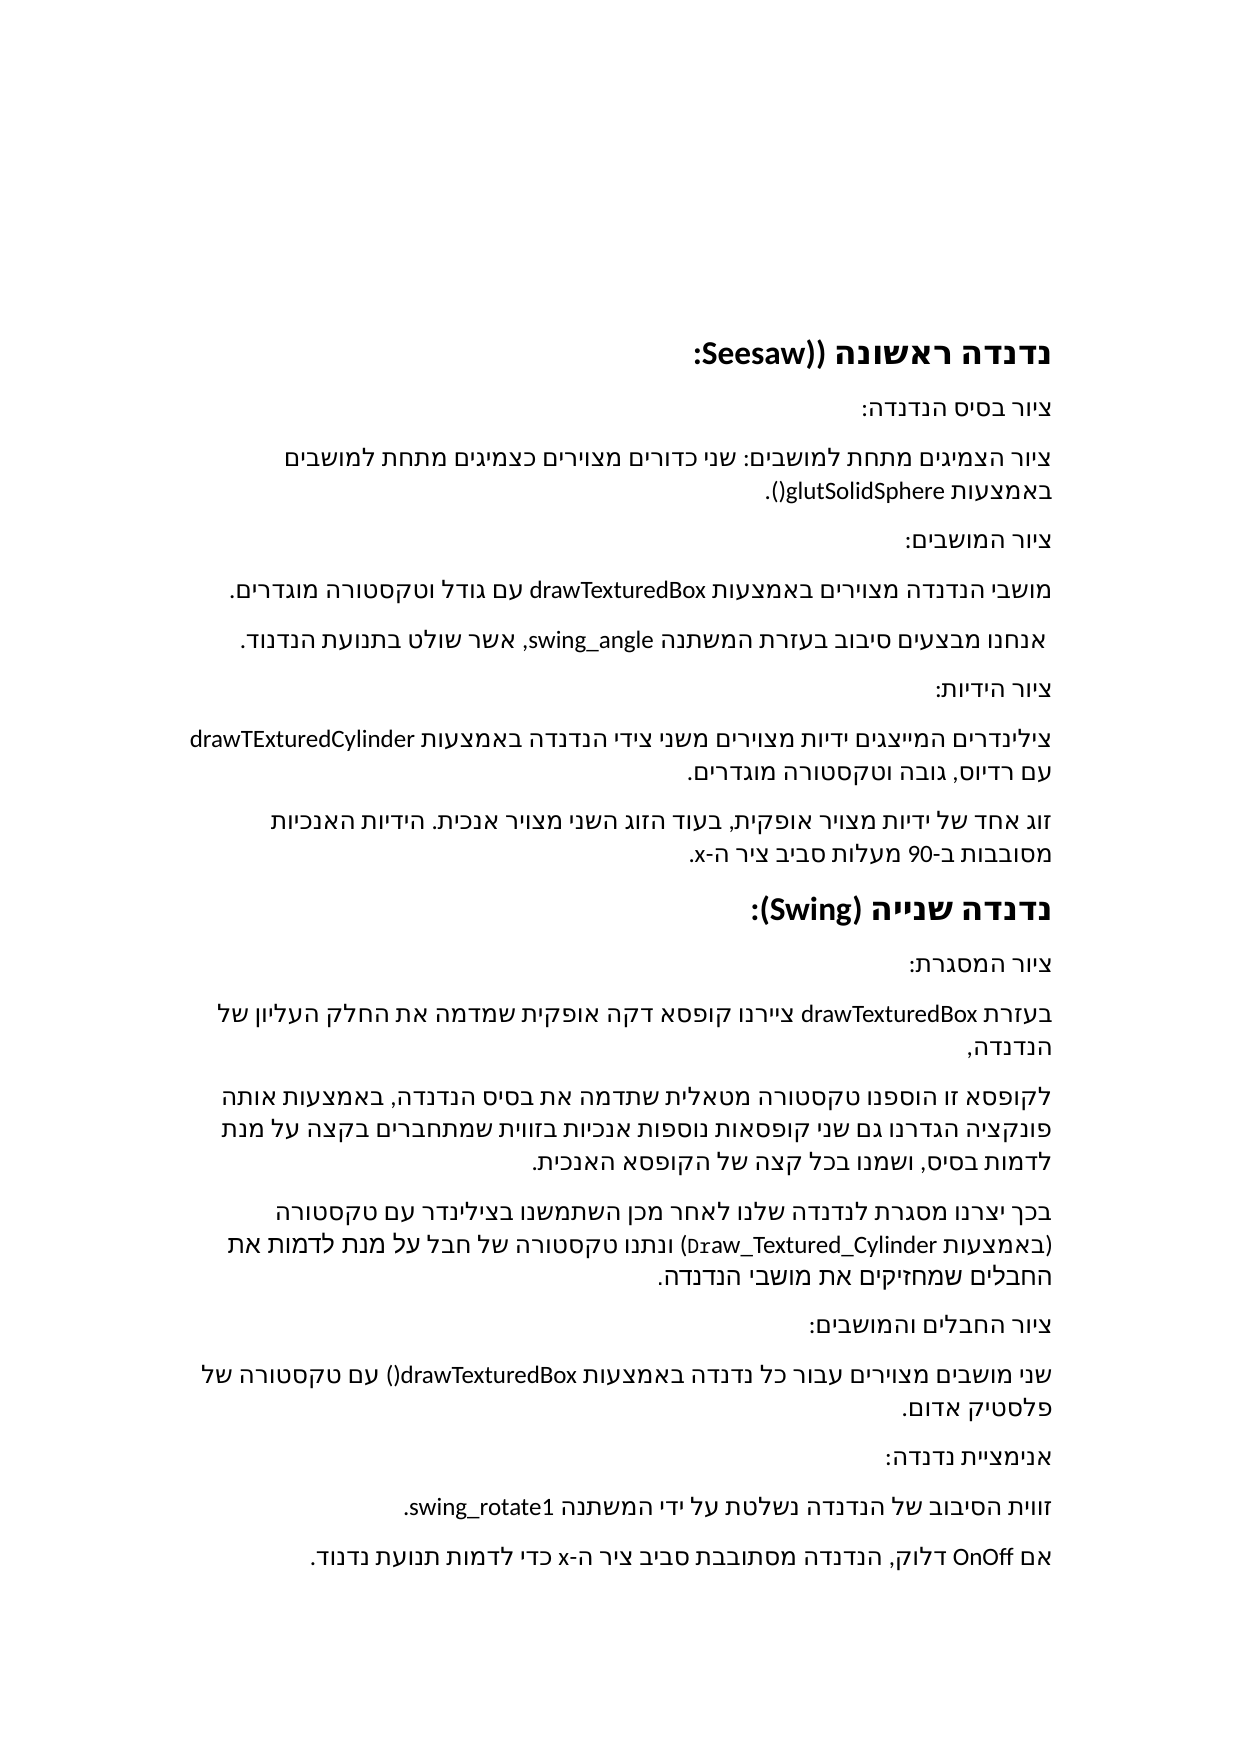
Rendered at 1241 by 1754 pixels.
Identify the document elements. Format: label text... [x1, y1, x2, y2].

text ציור החבלים והמושבים: [187, 1309, 1053, 1340]
text זווית הסיבוב של הנדנדה נשלטת על ידי המשתנה swing_rotate1. [187, 1491, 1053, 1522]
text שני מושבים מצוירים עבור כל נדנדה באמצעות drawTexturedBox() עם טקסטורה של פלסטיק אדום. [187, 1359, 1053, 1422]
text אנחנו מבצעים סיבוב בעזרת המשתנה swing_angle, אשר שולט בתנועת הנדנוד. [187, 624, 1053, 654]
text ציור הצמיגים מתחת למושבים: שני כדורים מצוירים כצמיגים מתחת למושבים באמצעות glutSolidSphere(). [187, 442, 1053, 506]
text בעזרת drawTexturedBox ציירנו קופסא דקה אופקית שמדמה את החלק העליון של הנדנדה, [187, 998, 1053, 1062]
text לקופסא זו הוספנו טקסטורה מטאלית שתדמה את בסיס הנדנדה, באמצעות אותה פונקציה הגדרנו גם שני קופסאות נוספות אנכיות בזווית שמתחברים בקצה על מנת לדמות בסיס, ושמנו בכל קצה של הקופסא האנכית. [187, 1081, 1053, 1177]
text נדנדה ראשונה ((Seesaw: [187, 332, 1053, 373]
text ציור המסגרת: [187, 948, 1053, 979]
text אם OnOff דלוק, הנדנדה מסתובבת סביב ציר ה-x כדי לדמות תנועת נדנוד. [187, 1541, 1053, 1571]
text מושבי הנדנדה מצוירים באמצעות drawTexturedBox עם גודל וטקסטורה מוגדרים. [187, 574, 1053, 605]
text ציור בסיס הנדנדה: [187, 392, 1053, 423]
text ציור הידיות: [187, 673, 1053, 704]
text צילינדרים המייצגים ידיות מצוירים משני צידי הנדנדה באמצעות drawTExturedCylinder עם רדיוס, גובה וטקסטורה מוגדרים. [187, 723, 1053, 786]
text ציור המושבים: [187, 524, 1053, 555]
text נדנדה שנייה (Swing): [187, 888, 1053, 929]
text בכך יצרנו מסגרת לנדנדה שלנו לאחר מכן השתמשנו בצילינדר עם טקסטורה (באמצעות Draw_Textured_Cylinder) ונתנו טקסטורה של חבל על מנת לדמות את החבלים שמחזיקים את מושבי הנדנדה. [187, 1196, 1053, 1291]
text זוג אחד של ידיות מצויר אופקית, בעוד הזוג השני מצויר אנכית. הידיות האנכיות מסובבות ב-90 מעלות סביב ציר ה-x. [187, 805, 1053, 869]
text אנימציית נדנדה: [187, 1442, 1053, 1472]
